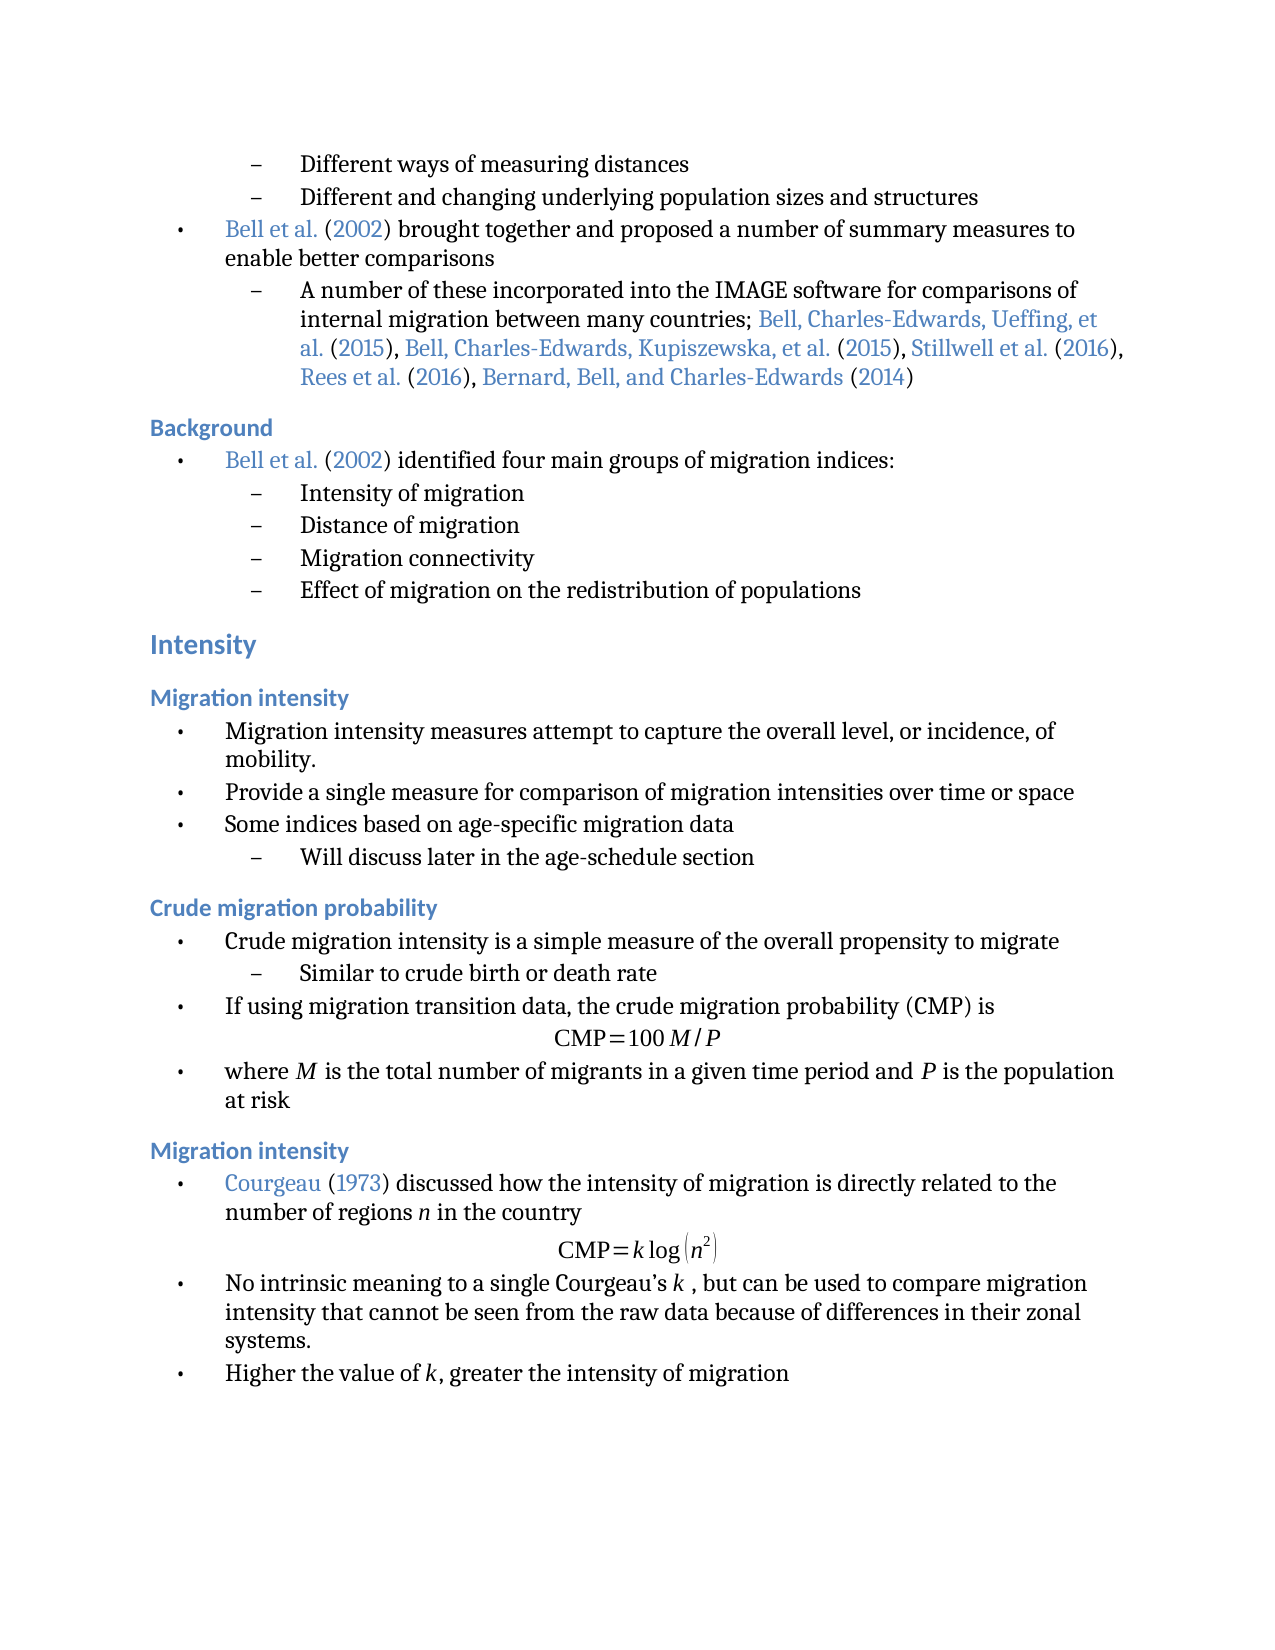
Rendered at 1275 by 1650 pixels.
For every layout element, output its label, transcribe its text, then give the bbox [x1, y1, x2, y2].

list Similar to crude birth or death rate [250, 959, 1125, 988]
list Different ways of measuring distances [250, 150, 1125, 179]
list Courgeau (1973) discussed how the intensity of migration is directly related to the number of regions in the country [175, 1169, 1125, 1227]
list Bell et al. (2002) brought together and proposed a number of summary measures to enable better comparisons [175, 215, 1125, 272]
list Crude migration intensity is a simple measure of the overall propensity to migrate [175, 927, 1125, 956]
subtitle Crude migration probability [150, 892, 1125, 923]
list where is the total number of migrants in a given time period and is the population at risk [175, 1057, 1125, 1114]
list Distance of migration [250, 511, 1125, 540]
subtitle Intensity [150, 626, 1125, 662]
list Migration connectivity [250, 544, 1125, 573]
list Bell et al. (2002) identified four main groups of migration indices: [175, 446, 1125, 475]
list A number of these incorporated into the IMAGE software for comparisons of internal migration between many countries; Bell, Charles-Edwards, Ueffing, et al. (2015), Bell, Charles-Edwards, Kupiszewska, et al. (2015), Stillwell et al. (2016), Rees et al. (2016), Bernard, Bell, and Charles-Edwards (2014) [250, 276, 1125, 391]
list Migration intensity measures attempt to capture the overall level, or incidence, of mobility. [175, 717, 1125, 774]
list Higher the value of , greater the intensity of migration [175, 1359, 1125, 1388]
list If using migration transition data, the crude migration probability (CMP) is [175, 992, 1125, 1021]
subtitle Migration intensity [150, 682, 1125, 713]
list Effect of migration on the redistribution of populations [250, 576, 1125, 605]
list Some indices based on age-specific migration data [175, 810, 1125, 839]
list Intensity of migration [250, 479, 1125, 508]
subtitle Background [150, 412, 1125, 443]
list Will discuss later in the age-schedule section [250, 843, 1125, 872]
list Provide a single measure for comparison of migration intensities over time or space [175, 778, 1125, 807]
subtitle Migration intensity [150, 1135, 1125, 1166]
list Different and changing underlying population sizes and structures [250, 182, 1125, 211]
list No intrinsic meaning to a single Courgeau’s , but can be used to compare migration intensity that cannot be seen from the raw data because of differences in their zonal systems. [175, 1269, 1125, 1355]
